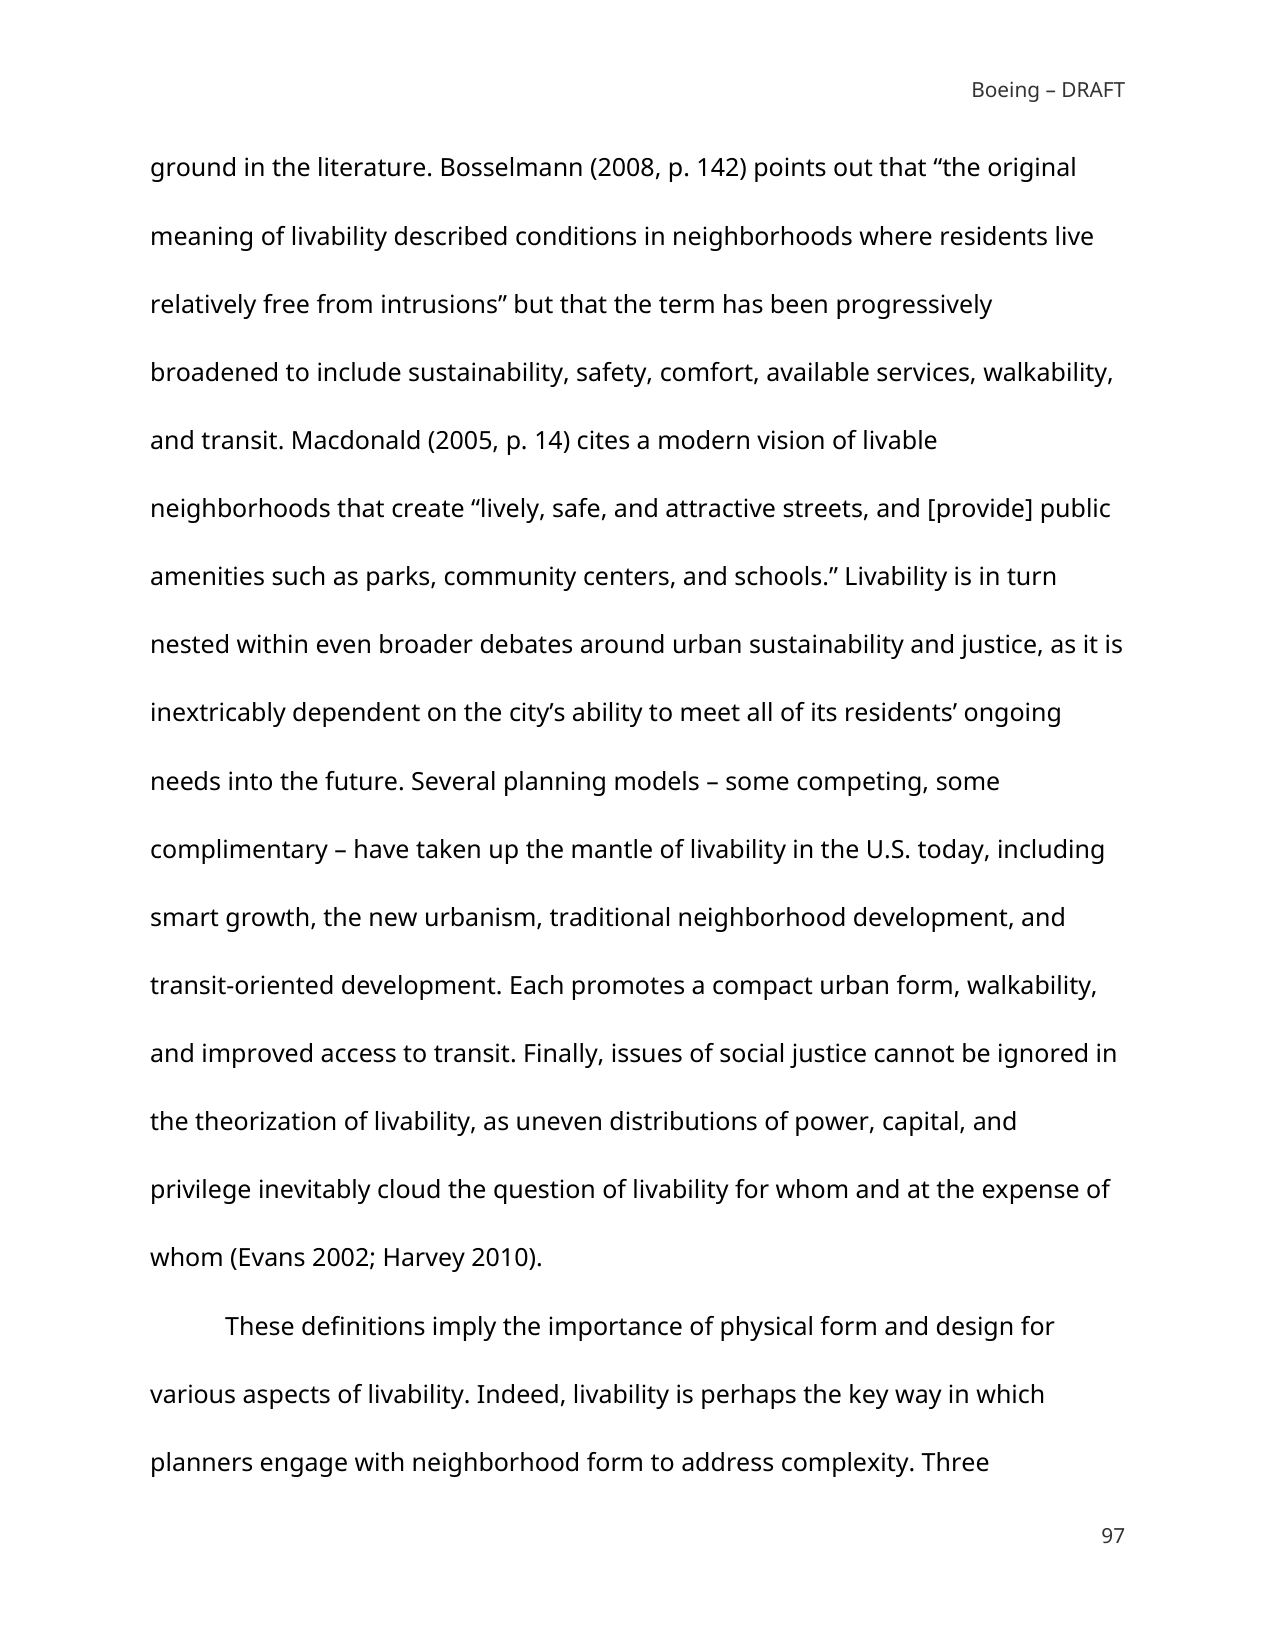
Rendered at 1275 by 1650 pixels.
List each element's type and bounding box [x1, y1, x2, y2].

text [150, 150, 1125, 1274]
text [150, 1308, 1125, 1478]
